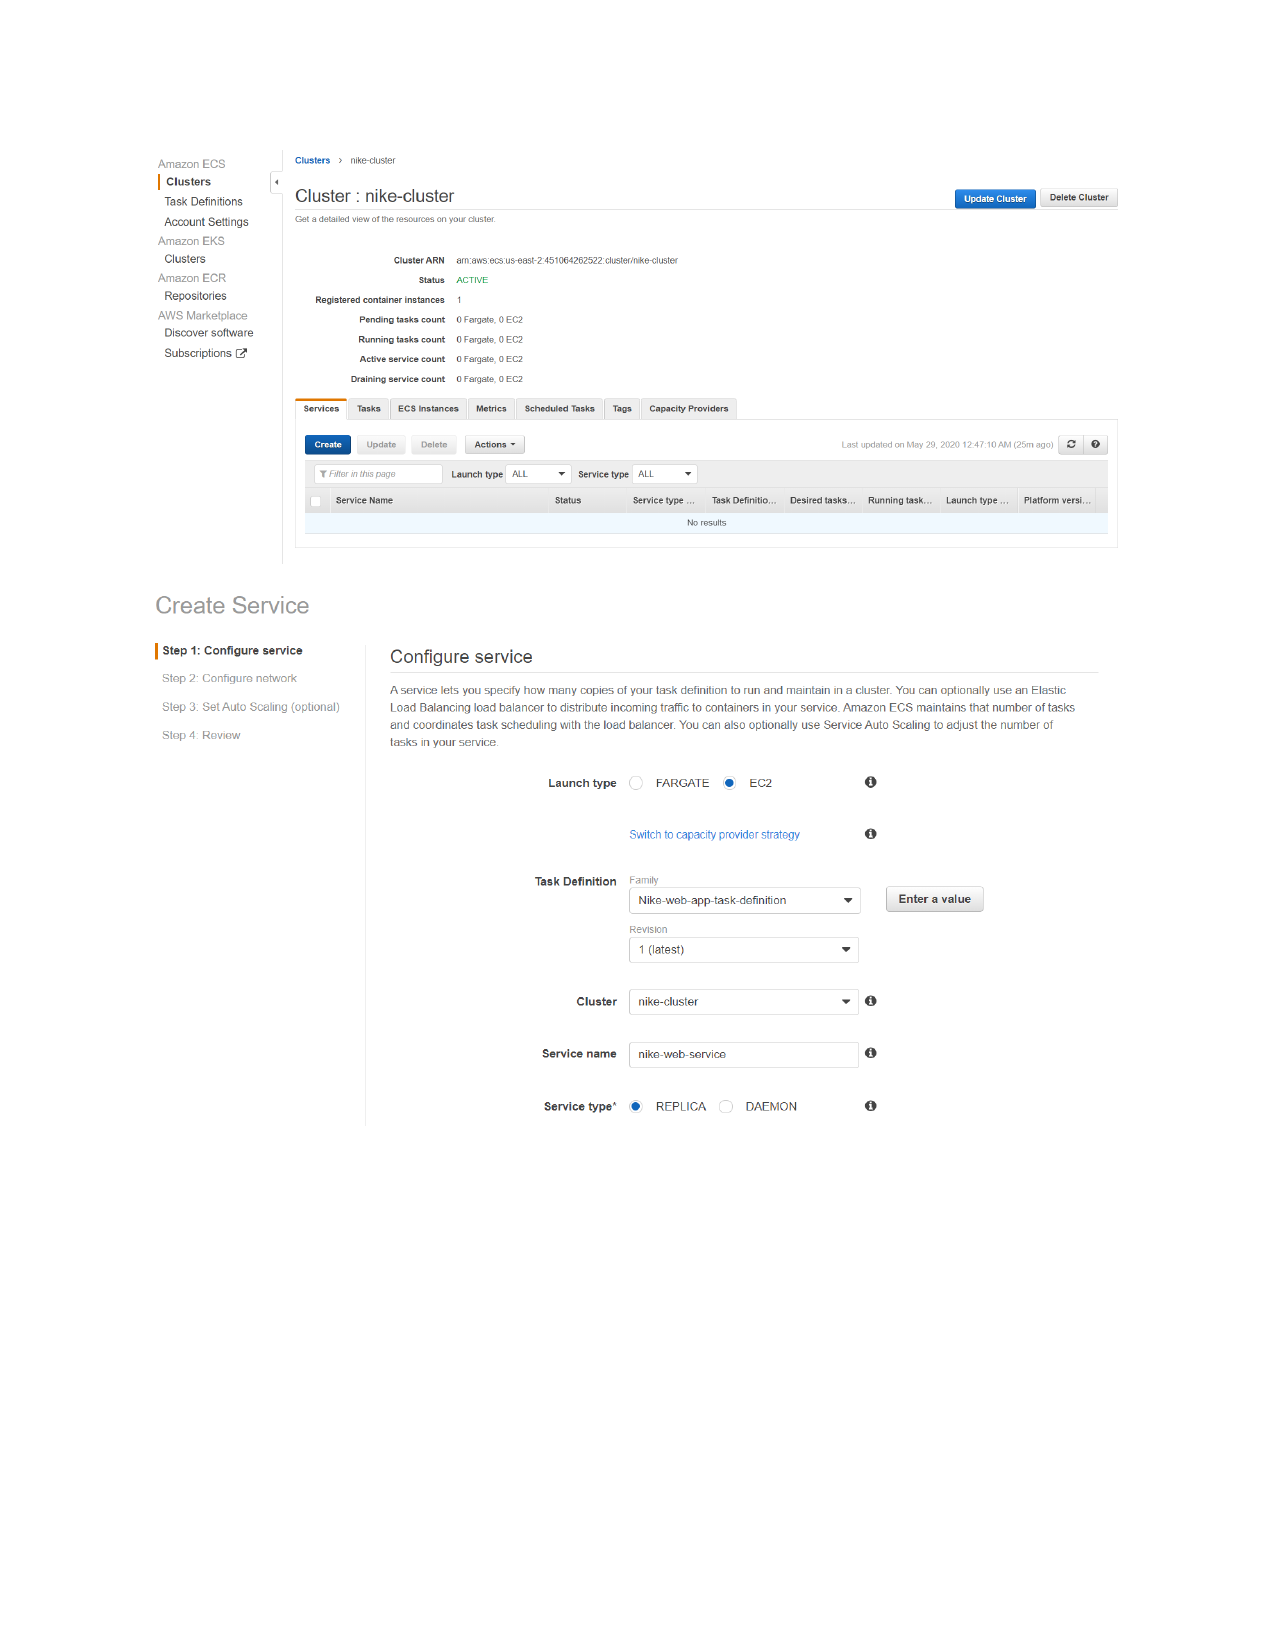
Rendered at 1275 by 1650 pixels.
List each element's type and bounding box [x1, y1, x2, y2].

picture [150, 582, 1125, 1126]
picture [150, 150, 1125, 564]
